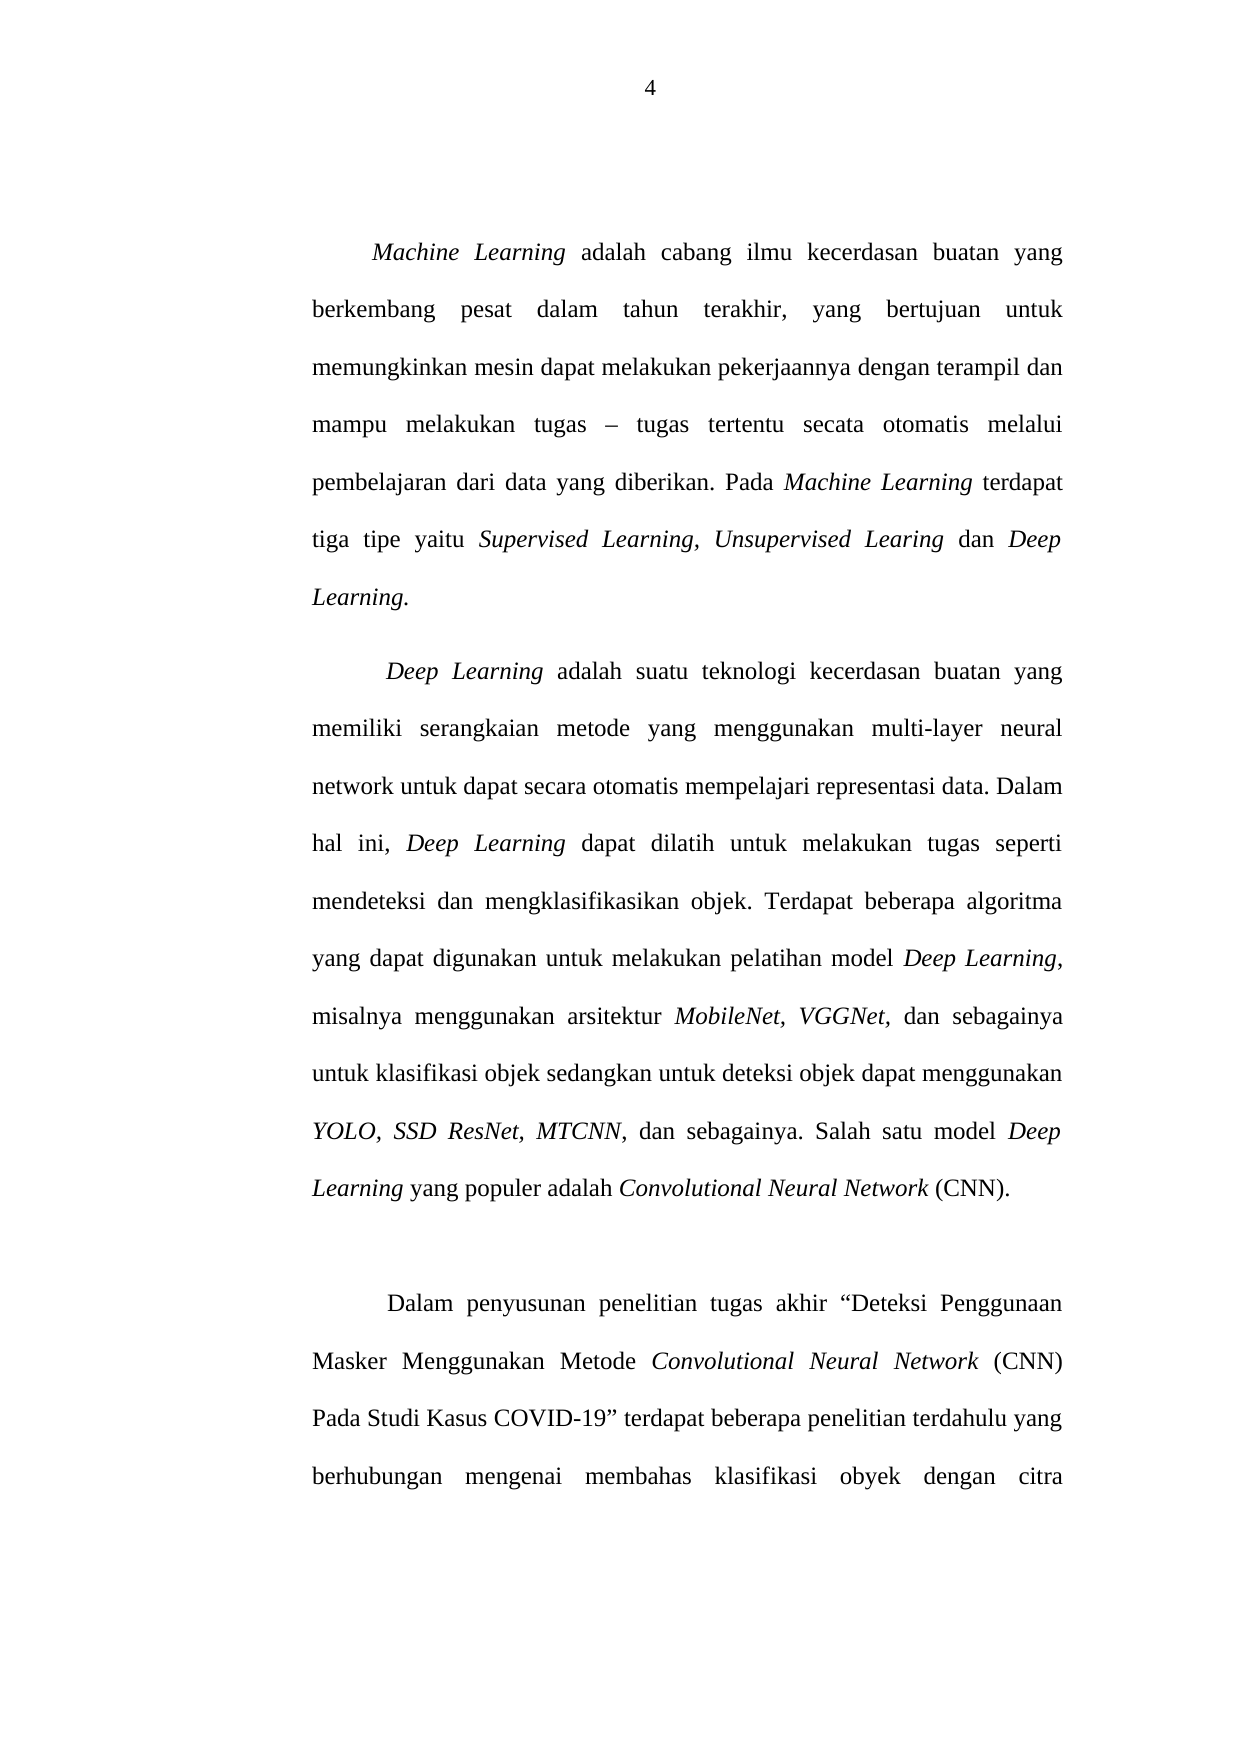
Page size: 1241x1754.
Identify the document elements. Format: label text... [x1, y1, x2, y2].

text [312, 1288, 1063, 1490]
text Machine Learning adalah cabang ilmu kecerdasan buatan yang berkembang pesat dalam tahun terakhir, yang bertujuan untuk memungkinkan mesin dapat melakukan pekerjaannya dengan terampil dan mampu melakukan tugas – tugas tertentu secata otomatis melalui pembelajaran dari data yang diberikan. Pada Machine Learning terdapat tiga tipe yaitu Supervised Learning, Unsupervised Learing dan Deep Learning. [312, 237, 1063, 611]
text Deep Learning adalah suatu teknologi kecerdasan buatan yang memiliki serangkaian metode yang menggunakan multi-layer neural network untuk dapat secara otomatis mempelajari representasi data. Dalam hal ini, Deep Learning dapat dilatih untuk melakukan tugas seperti mendeteksi dan mengklasifikasikan objek. Terdapat beberapa algoritma yang dapat digunakan untuk melakukan pelatihan model Deep Learning, misalnya menggunakan arsitektur MobileNet, VGGNet, dan sebagainya untuk klasifikasi objek sedangkan untuk deteksi objek dapat menggunakan YOLO, SSD ResNet, MTCNN, dan sebagainya. Salah satu model Deep Learning yang populer adalah Convolutional Neural Network (CNN). [312, 656, 1063, 1202]
